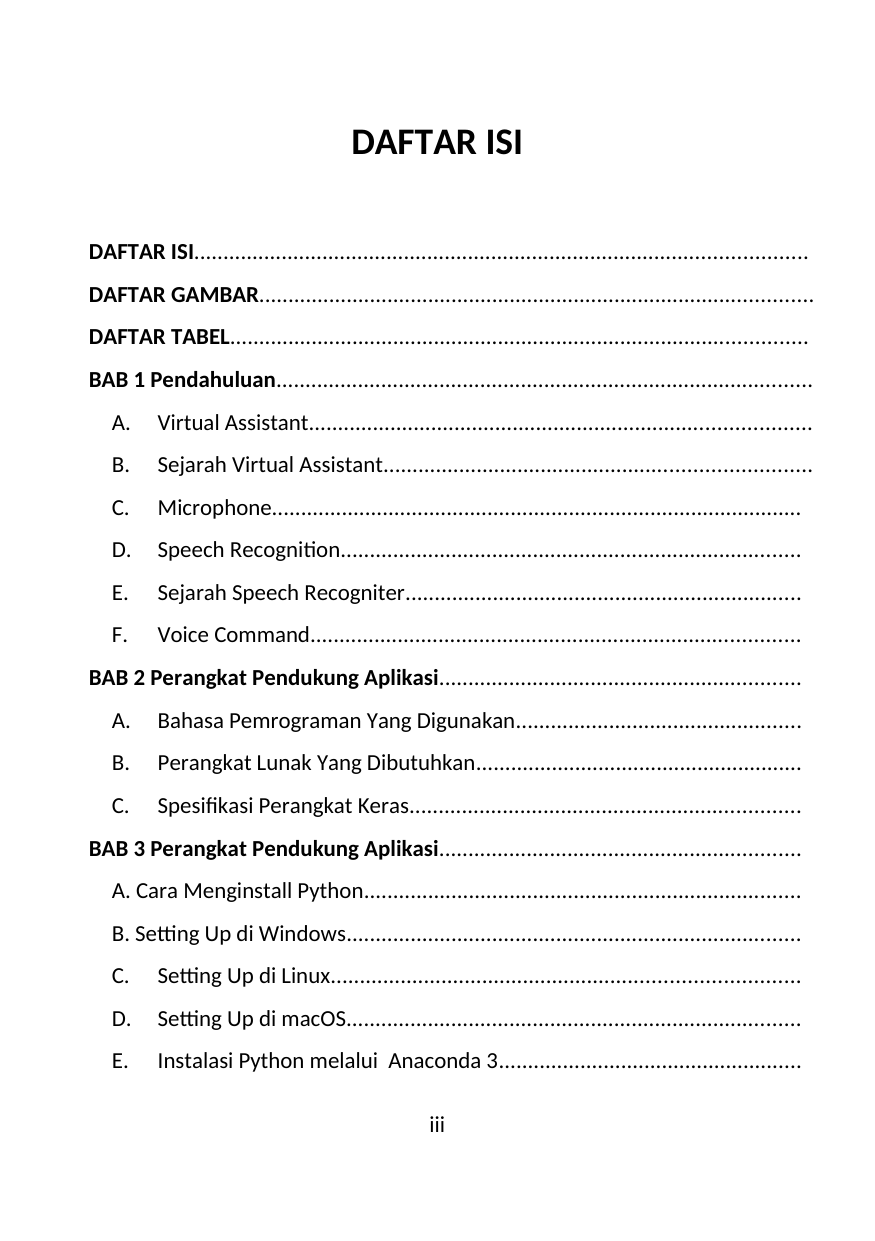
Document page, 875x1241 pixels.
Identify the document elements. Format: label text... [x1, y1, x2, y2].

subtitle DAFTAR ISI [89, 118, 785, 164]
